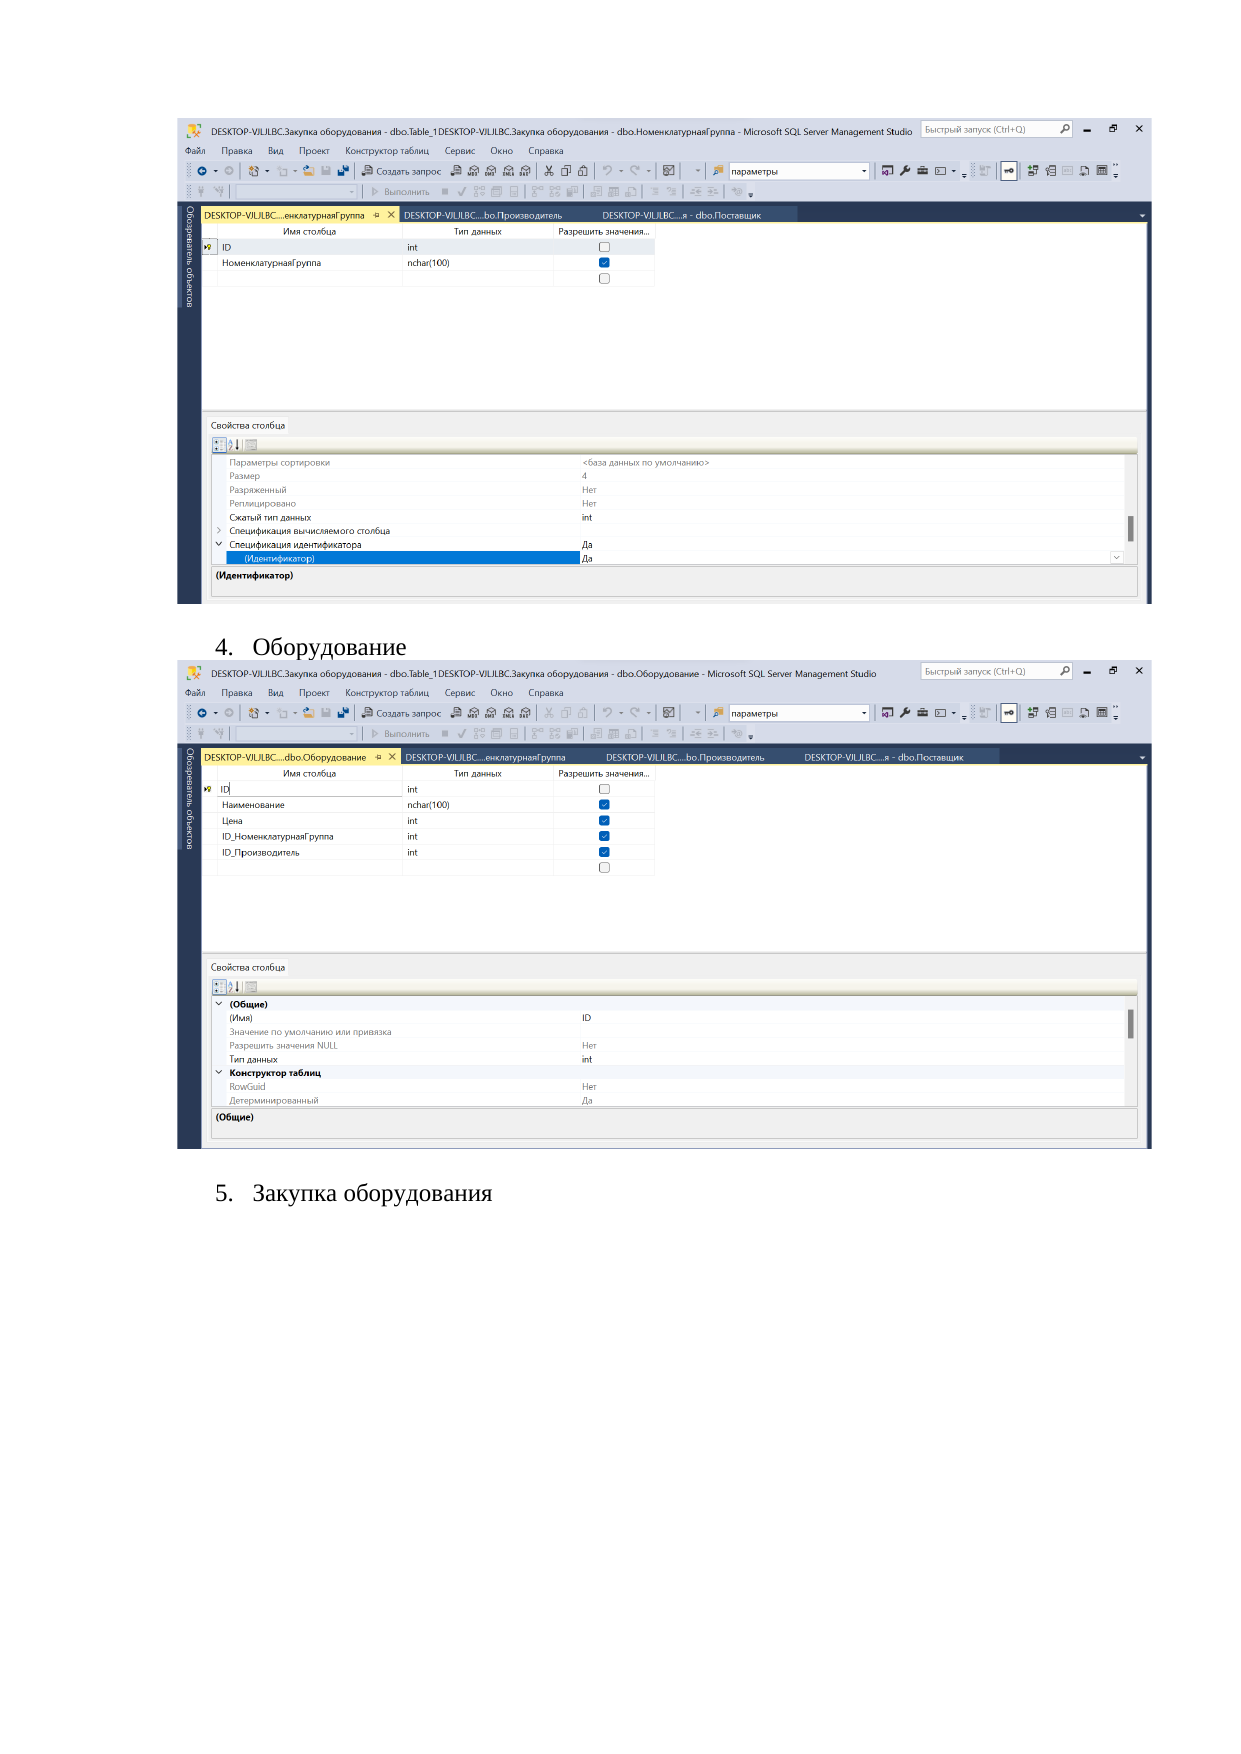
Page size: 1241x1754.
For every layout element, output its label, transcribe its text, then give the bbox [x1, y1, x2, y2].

picture [177, 118, 1152, 604]
picture [177, 660, 1152, 1149]
list Оборудование [215, 632, 1152, 660]
list Закупка оборудования [215, 1178, 1152, 1207]
